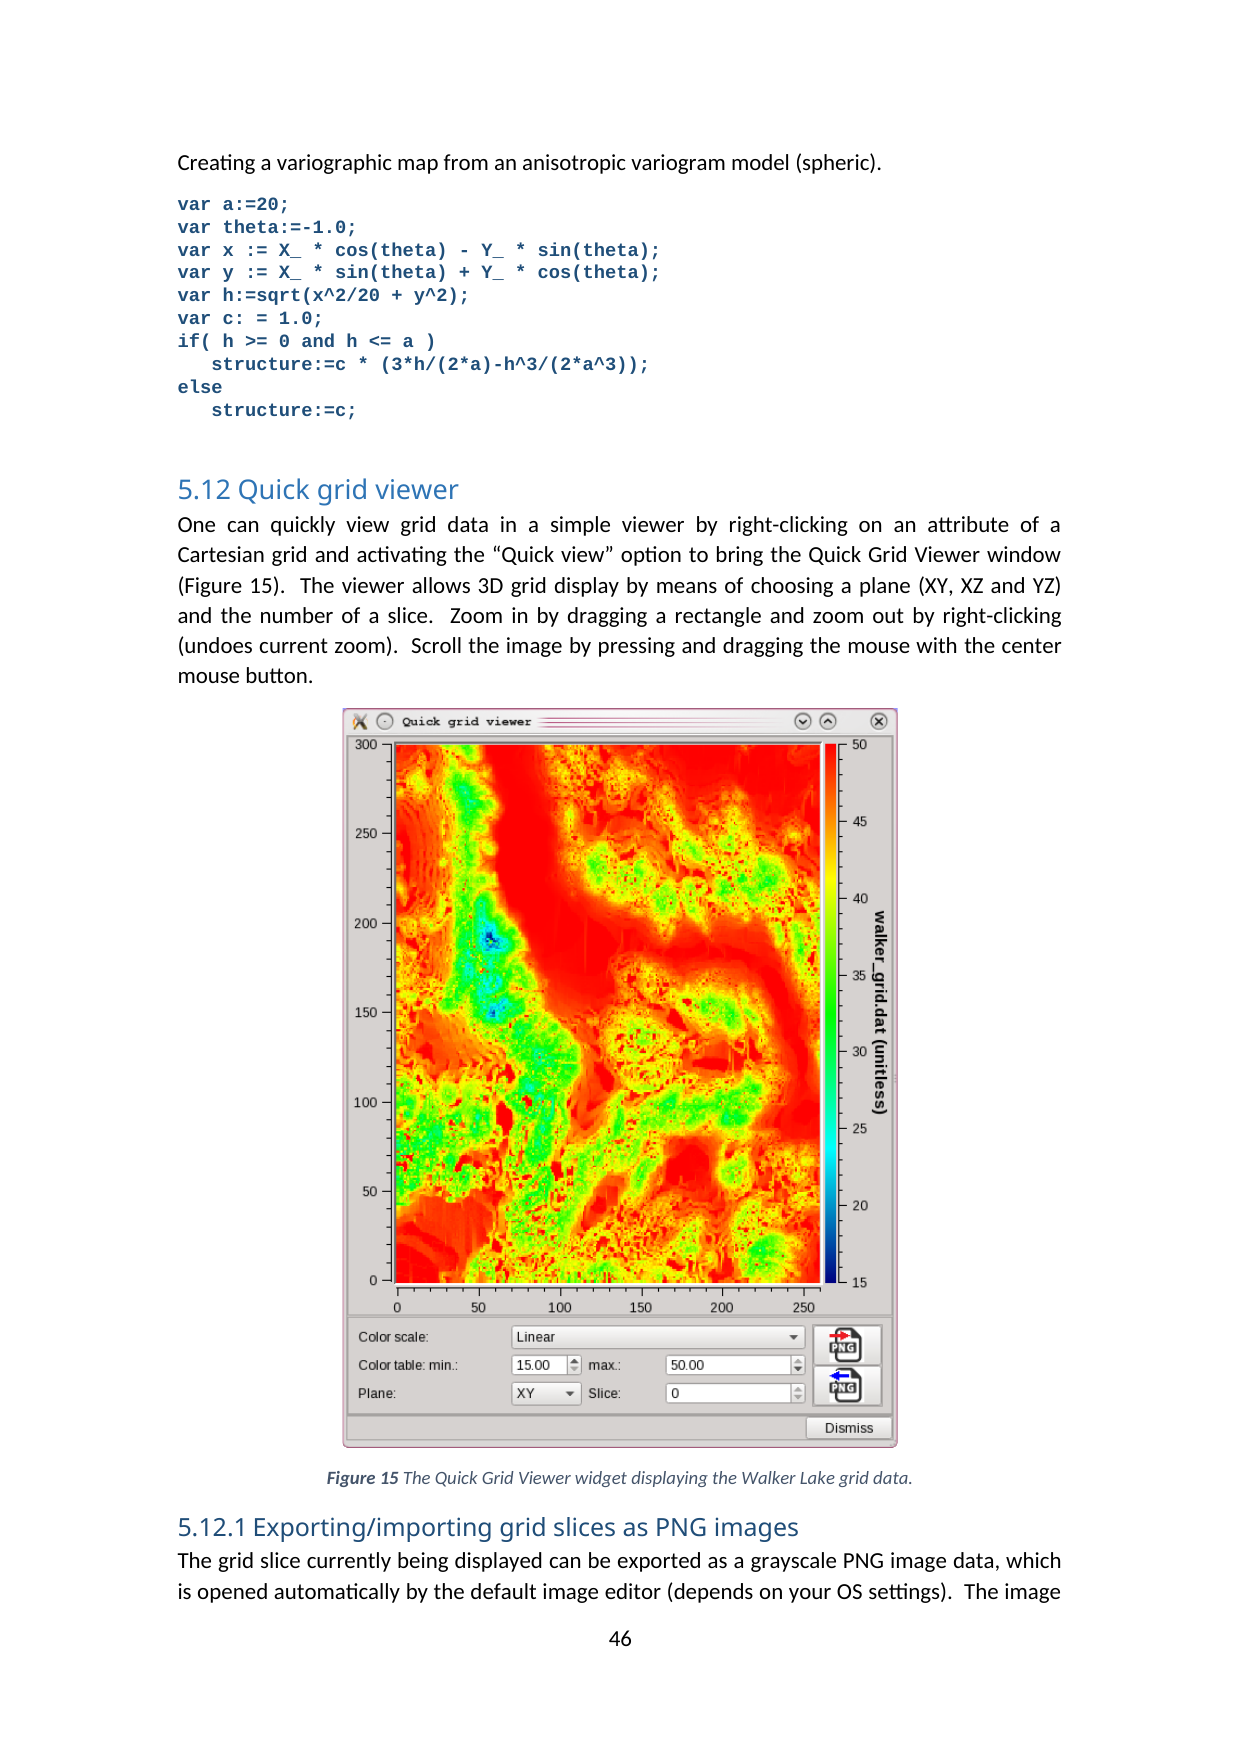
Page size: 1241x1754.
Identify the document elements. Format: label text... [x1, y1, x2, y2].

text var theta:=-1.0; [177, 217, 1063, 239]
text else [177, 378, 1063, 399]
text var a:=20; [177, 194, 1063, 216]
text Figure 15 The Quick Grid Viewer widget displaying the Walker Lake grid data. [177, 1466, 1063, 1489]
text var h:=sqrt(x^2/20 + y^2); [177, 286, 1063, 307]
text if( h >= 0 and h <= a ) [177, 332, 1063, 353]
text var c: = 1.0; [177, 309, 1063, 330]
text var x := X_ * cos(theta) - Y_ * sin(theta); [177, 240, 1063, 262]
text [177, 1547, 1063, 1605]
picture [342, 708, 898, 1448]
text Creating a variographic map from an anisotropic variogram model (spheric). [177, 148, 1063, 176]
text structure:=c; [177, 401, 1063, 422]
text One can quickly view grid data in a simple viewer by right-clicking on an attribute of a Cartesian grid and activating the “Quick view” option to bring the Quick Grid Viewer window (Figure 14). The viewer allows 3D grid display by means of choosing a plane (XY, XZ and YZ) and the number of a slice. Zoom in by dragging a rectangle and zoom out by right-clicking (undoes current zoom). Scroll the image by pressing and dragging the mouse with the center mouse button. [177, 510, 1063, 689]
text structure:=c * (3*h/(2*a)-h^3/(2*a^3)); [177, 355, 1063, 376]
subtitle Exporting/importing grid slices as PNG images [177, 1510, 1063, 1544]
subtitle Quick grid viewer [177, 471, 1063, 507]
text var y := X_ * sin(theta) + Y_ * cos(theta); [177, 263, 1063, 284]
